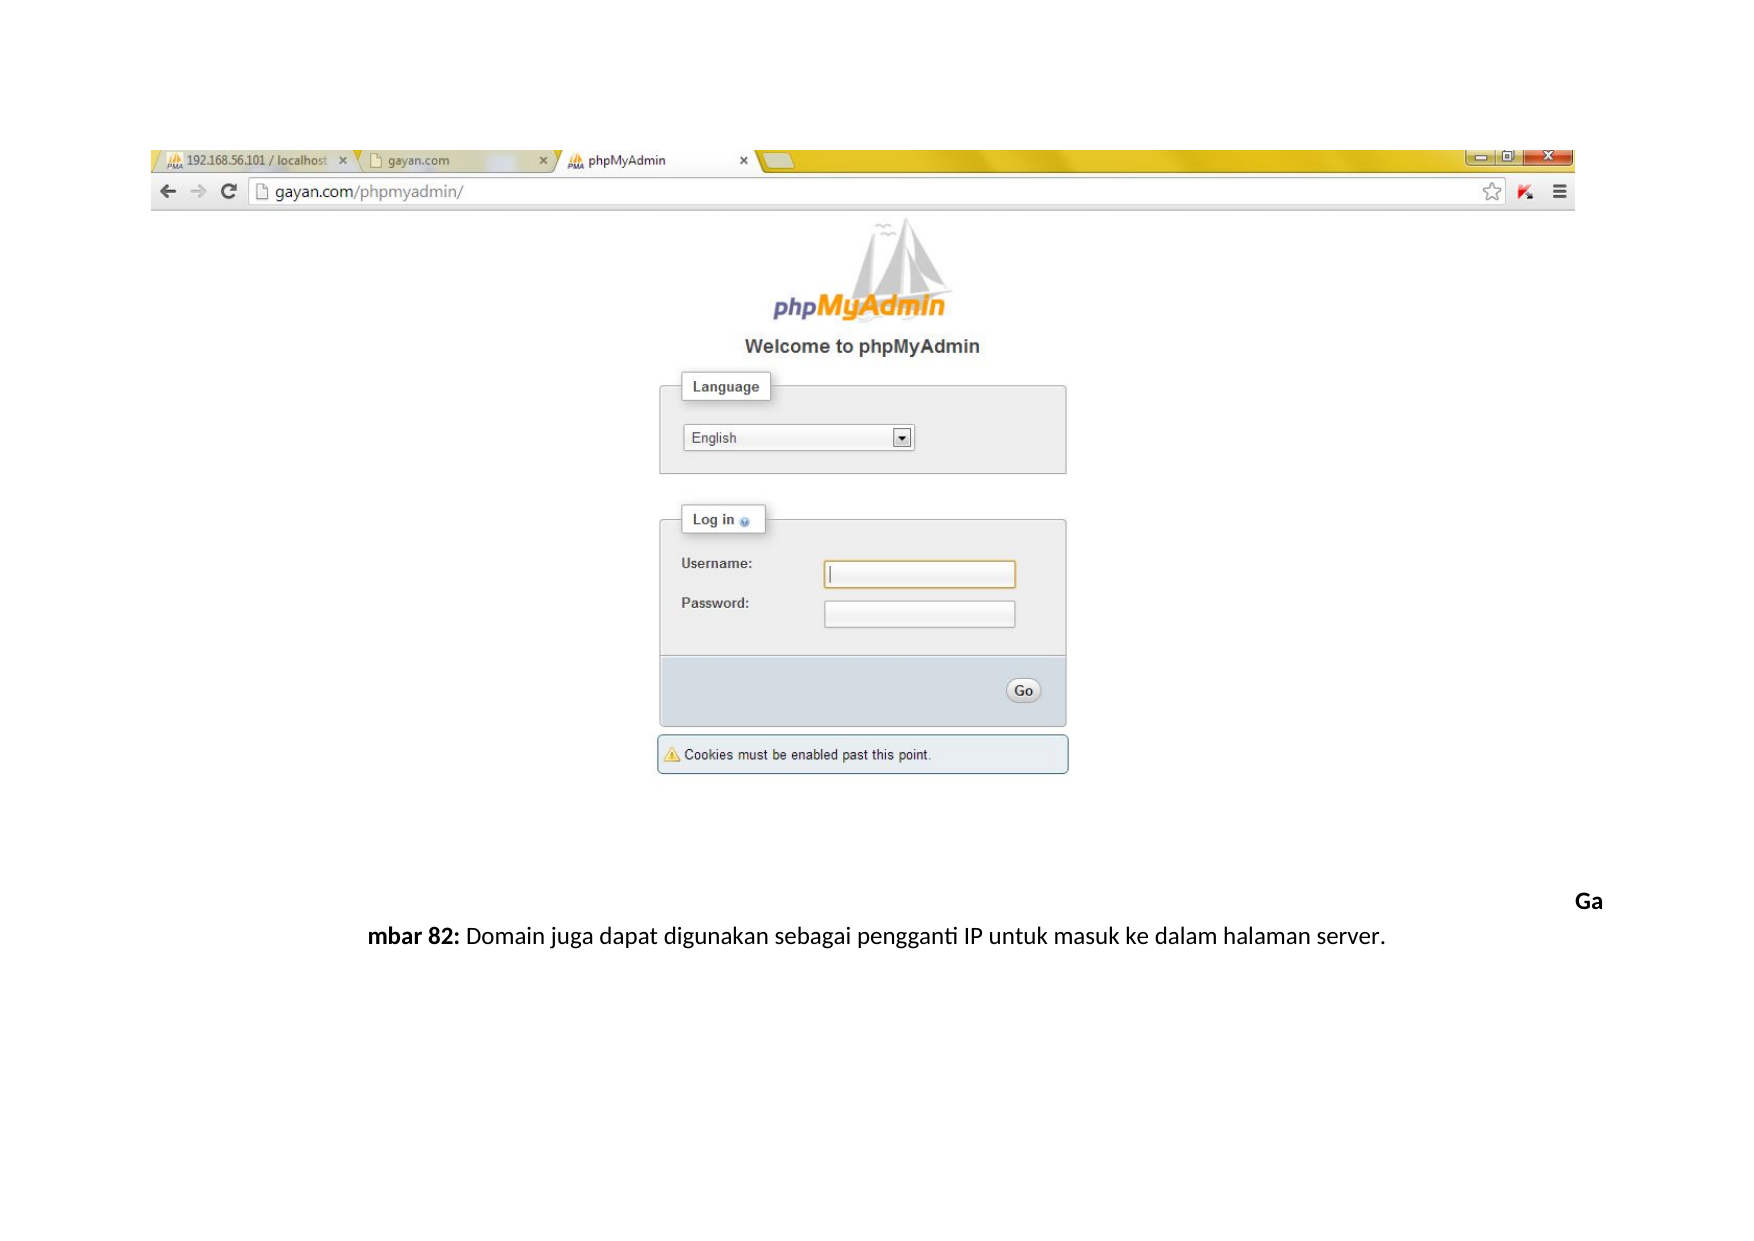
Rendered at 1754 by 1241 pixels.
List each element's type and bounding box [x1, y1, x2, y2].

text [150, 150, 1604, 951]
picture [150, 150, 1575, 910]
